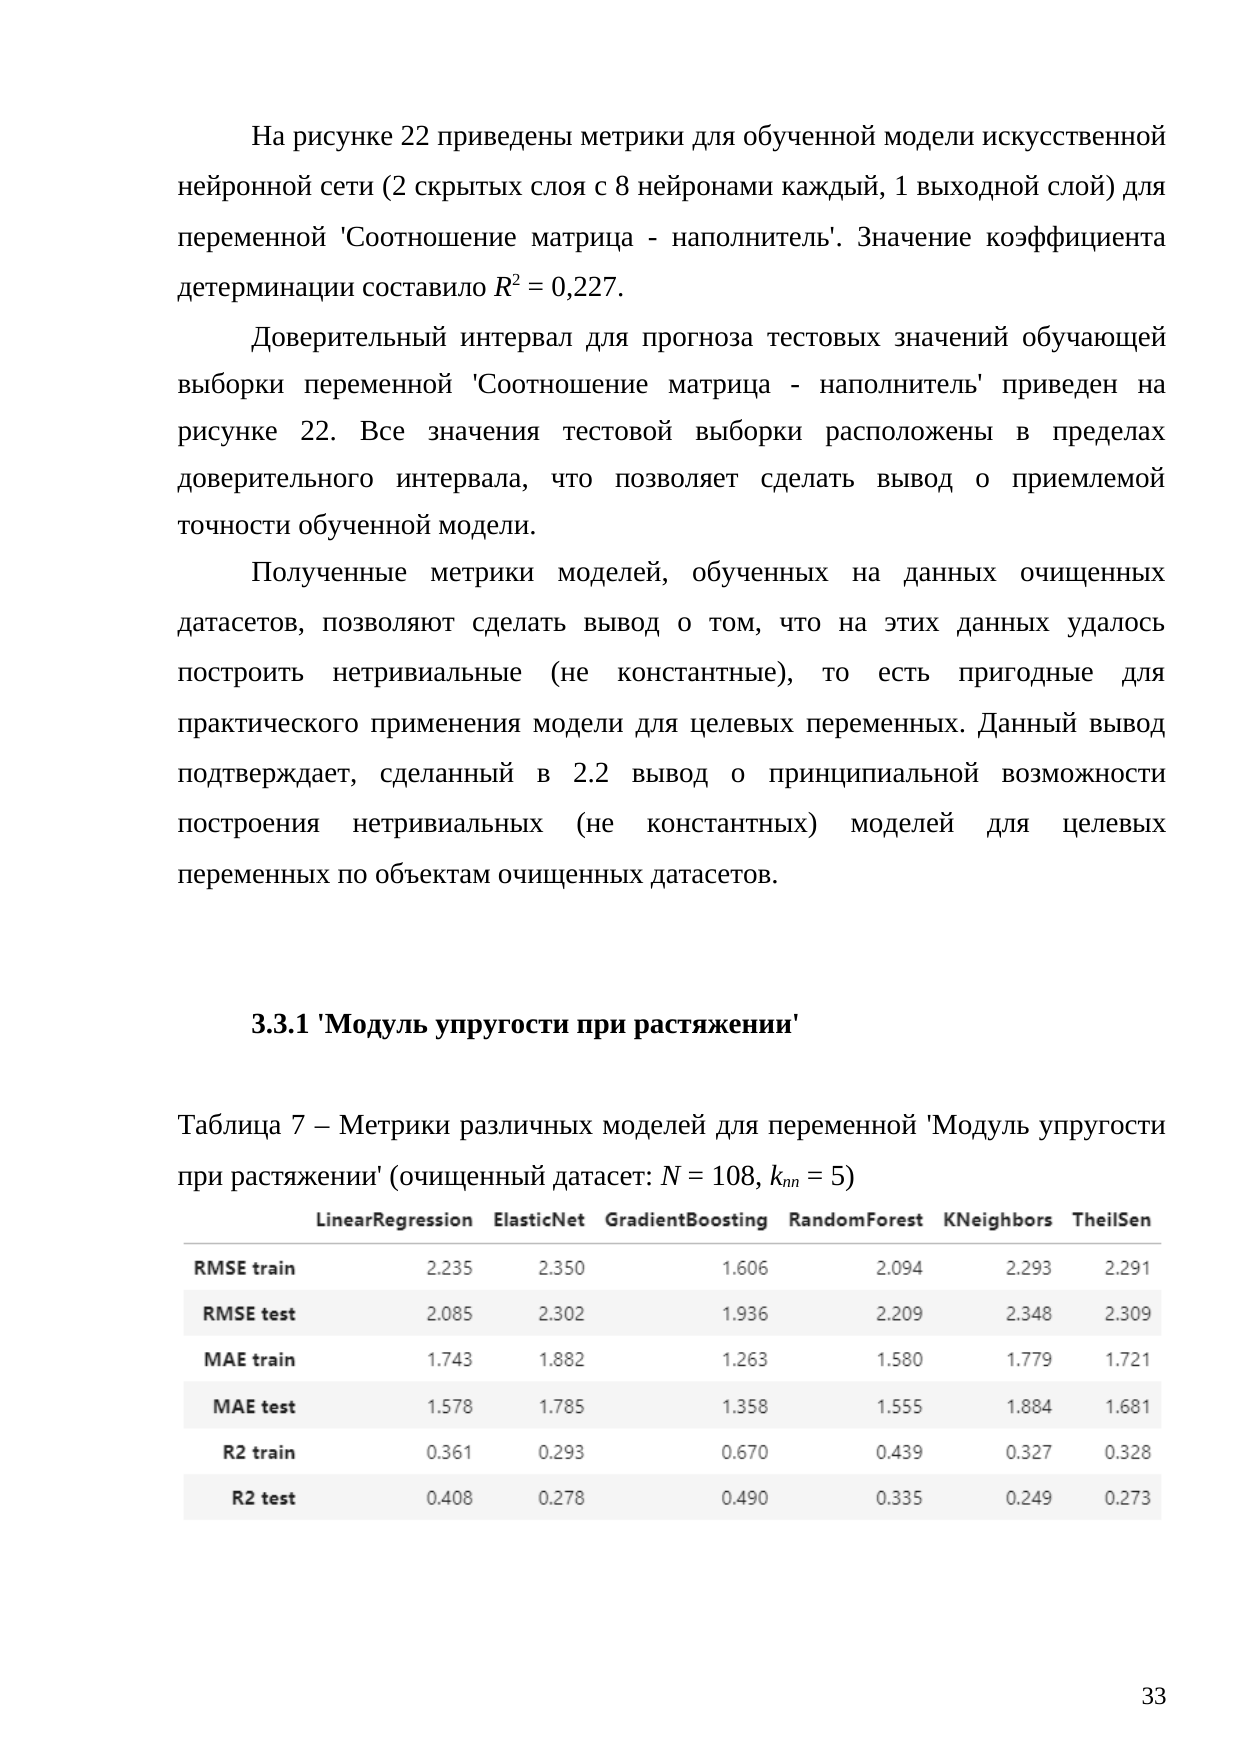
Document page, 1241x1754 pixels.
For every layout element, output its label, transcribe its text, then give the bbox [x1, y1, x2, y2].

text Доверительный интервал для прогноза тестовых значений обучающей выборки переменной 'Соотношение матрица - наполнитель' приведен на рисунке 22. Все значения тестовой выборки расположены в пределах доверительного интервала, что позволяет сделать вывод о приемлемой точности обученной модели. [177, 319, 1166, 541]
picture [177, 1207, 1167, 1527]
text Полученные метрики моделей, обученных на данных очищенных датасетов, позволяют сделать вывод о том, что на этих данных удалось построить нетривиальные (не константные), то есть пригодные для практического применения модели для целевых переменных. Данный вывод подтверждает, сделанный в 2.2 вывод о принципиальной возможности построения нетривиальных (не константных) моделей для целевых переменных по объектам очищенных датасетов. [177, 554, 1166, 889]
text 3.3.1 'Модуль упругости при растяжении' [177, 1007, 1166, 1040]
text Таблица 7 – Метрики различных моделей для переменной 'Модуль упругости при растяжении' (очищенный датасет: N = 108, knn = 5) [177, 1107, 1166, 1191]
text На рисунке 22 приведены метрики для обученной модели искусственной нейронной сети (2 скрытых слоя с 8 нейронами каждый, 1 выходной слой) для переменной 'Соотношение матрица - наполнитель'. Значение коэффициента детерминации составило R2 = 0,227. [177, 118, 1166, 303]
